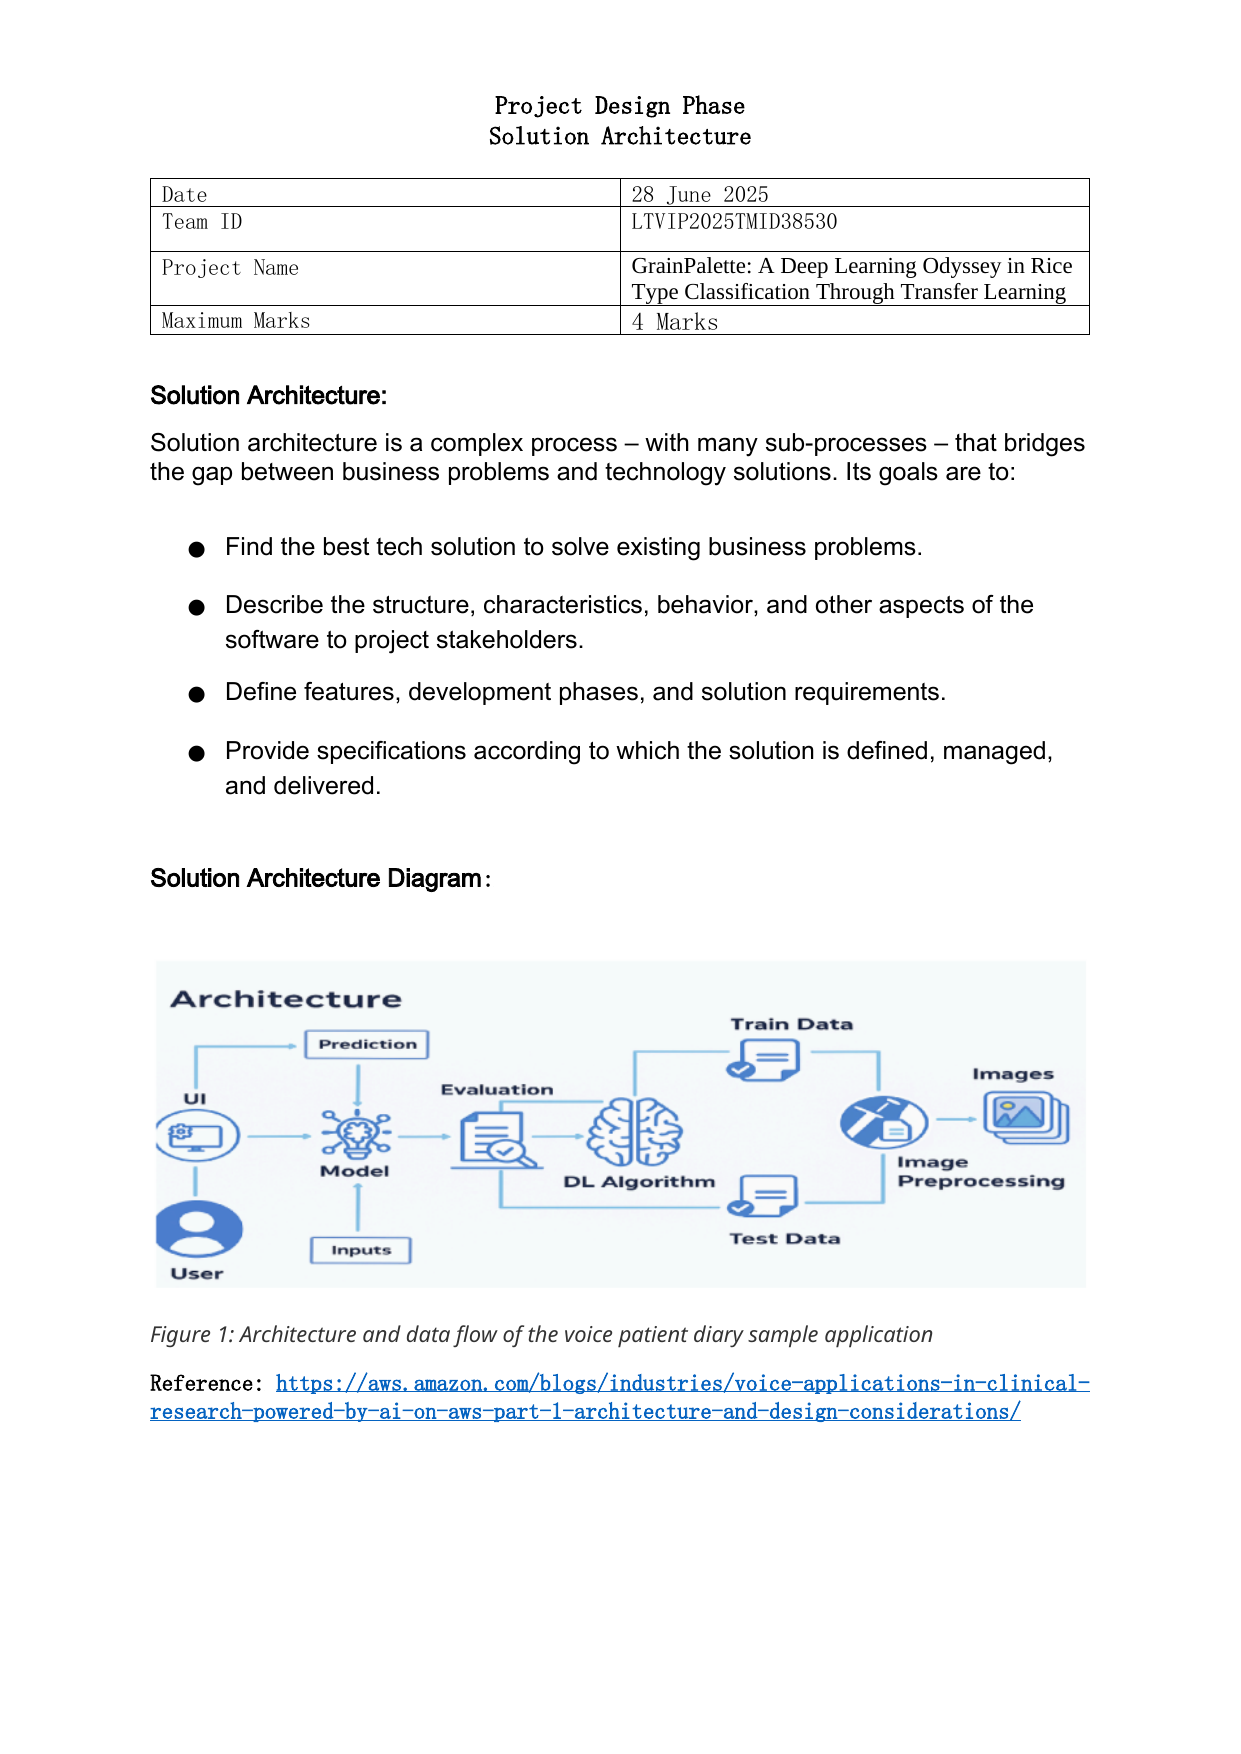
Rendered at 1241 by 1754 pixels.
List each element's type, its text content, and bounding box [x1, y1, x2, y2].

text Solution Architecture: [150, 380, 1090, 409]
text Solution Architecture Diagram: [150, 863, 1090, 892]
text Figure 1: Architecture and data flow of the voice patient diary sample application [150, 1319, 1090, 1349]
text Solution architecture is a complex process – with many sub-processes – that bridges the gap between business problems and technology solutions. Its goals are to: [150, 428, 1090, 485]
table_cell Maximum Marks [151, 306, 620, 334]
picture [150, 955, 1090, 1301]
table_cell GrainPalette: A Deep Learning Odyssey in Rice Type Classification Through Transfer Learning [621, 252, 1089, 305]
table_header 28 June 2025 [621, 179, 1089, 206]
text Project Design Phase [150, 89, 1090, 117]
list Find the best tech solution to solve existing business problems. [187, 524, 1090, 567]
table_header Date [151, 179, 620, 206]
list Define features, development phases, and solution requirements. [187, 670, 1090, 713]
table_cell Project Name [151, 252, 620, 305]
table_cell LTVIP2025TMID38530 [621, 207, 1089, 251]
list Describe the structure, characteristics, behavior, and other aspects of the software to project stakeholders. [187, 583, 1090, 654]
text Reference: https://aws.amazon.com/blogs/industries/voice-applications-in-clinical-research-powered-by-ai-on-aws-part-1-architecture-and-design-considerations/ [150, 1368, 1090, 1422]
list Provide specifications according to which the solution is defined, managed, and delivered. [187, 728, 1090, 800]
table_cell 4 Marks [621, 306, 1089, 334]
table_cell Team ID [151, 207, 620, 251]
text Solution Architecture [150, 119, 1090, 148]
